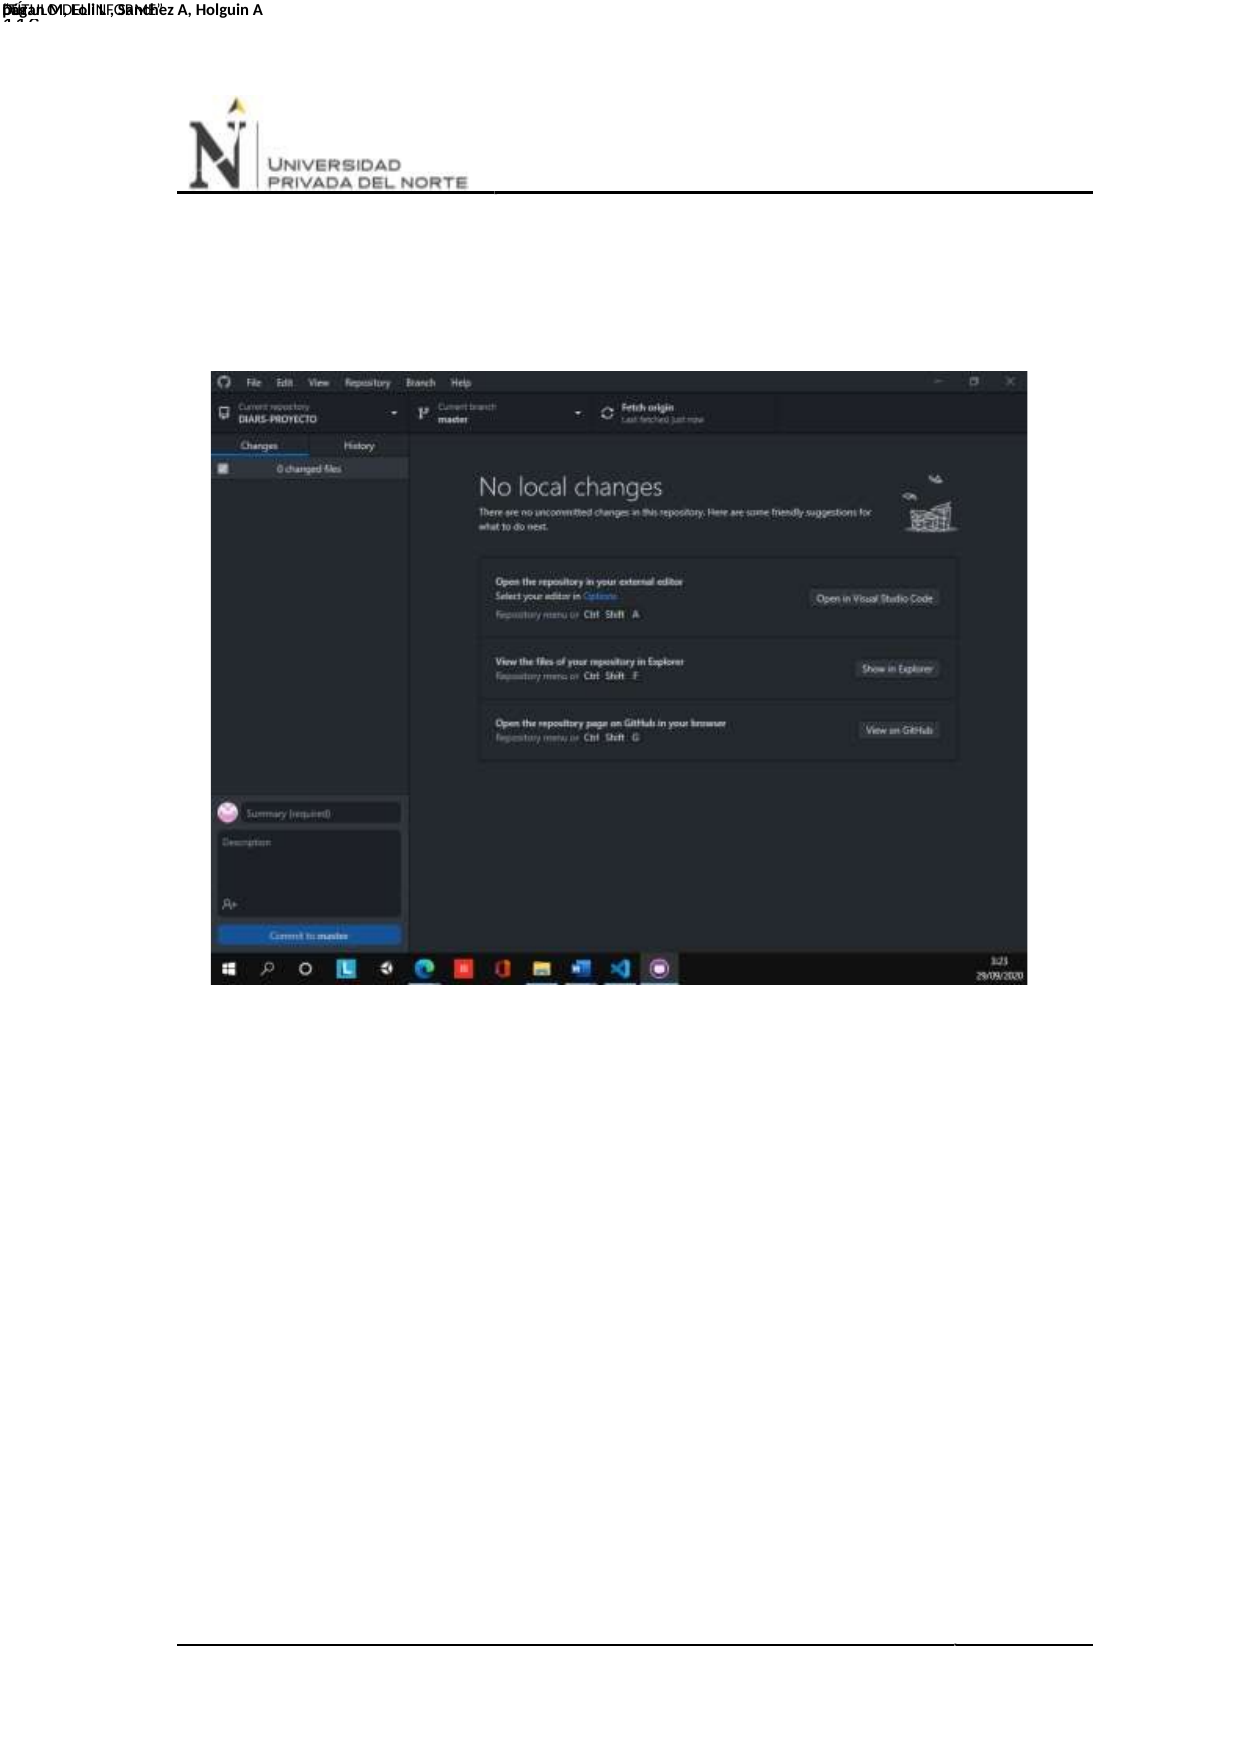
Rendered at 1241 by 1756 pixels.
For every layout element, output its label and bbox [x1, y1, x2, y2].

picture [188, 95, 469, 191]
picture [210, 371, 1028, 985]
